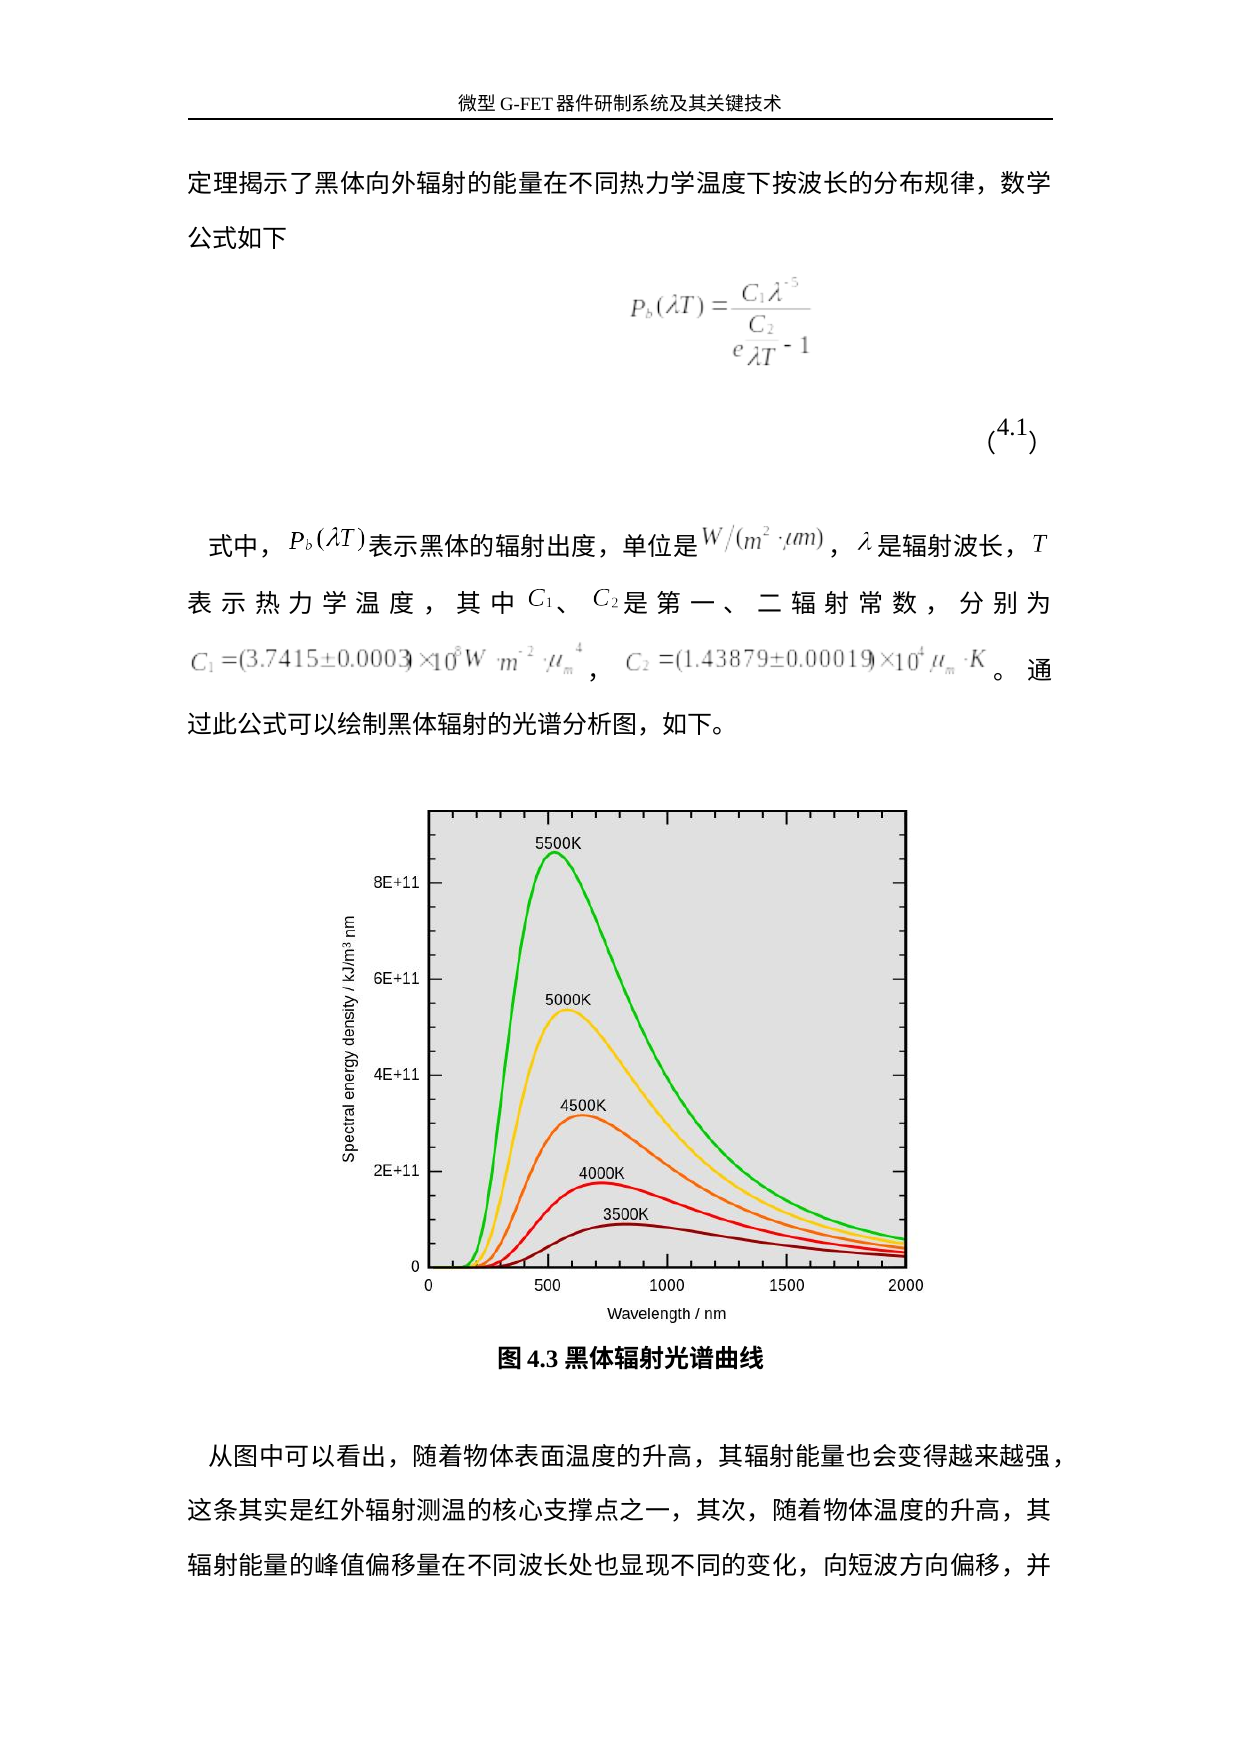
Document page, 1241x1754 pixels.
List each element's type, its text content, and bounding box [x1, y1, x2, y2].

text （4.1） [187, 273, 1053, 459]
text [187, 1436, 1053, 1581]
picture [334, 802, 927, 1325]
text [187, 164, 1053, 254]
text 图4.3 黑体辐射光谱曲线 [187, 1339, 1053, 1375]
text 式中，表示黑体的辐射出度，单位是，是辐射波长，表示热力学温度，其中、是第一、二辐射常数，分别为，。通过此公式可以绘制黑体辐射的光谱分析图，如下。 [187, 518, 1053, 741]
